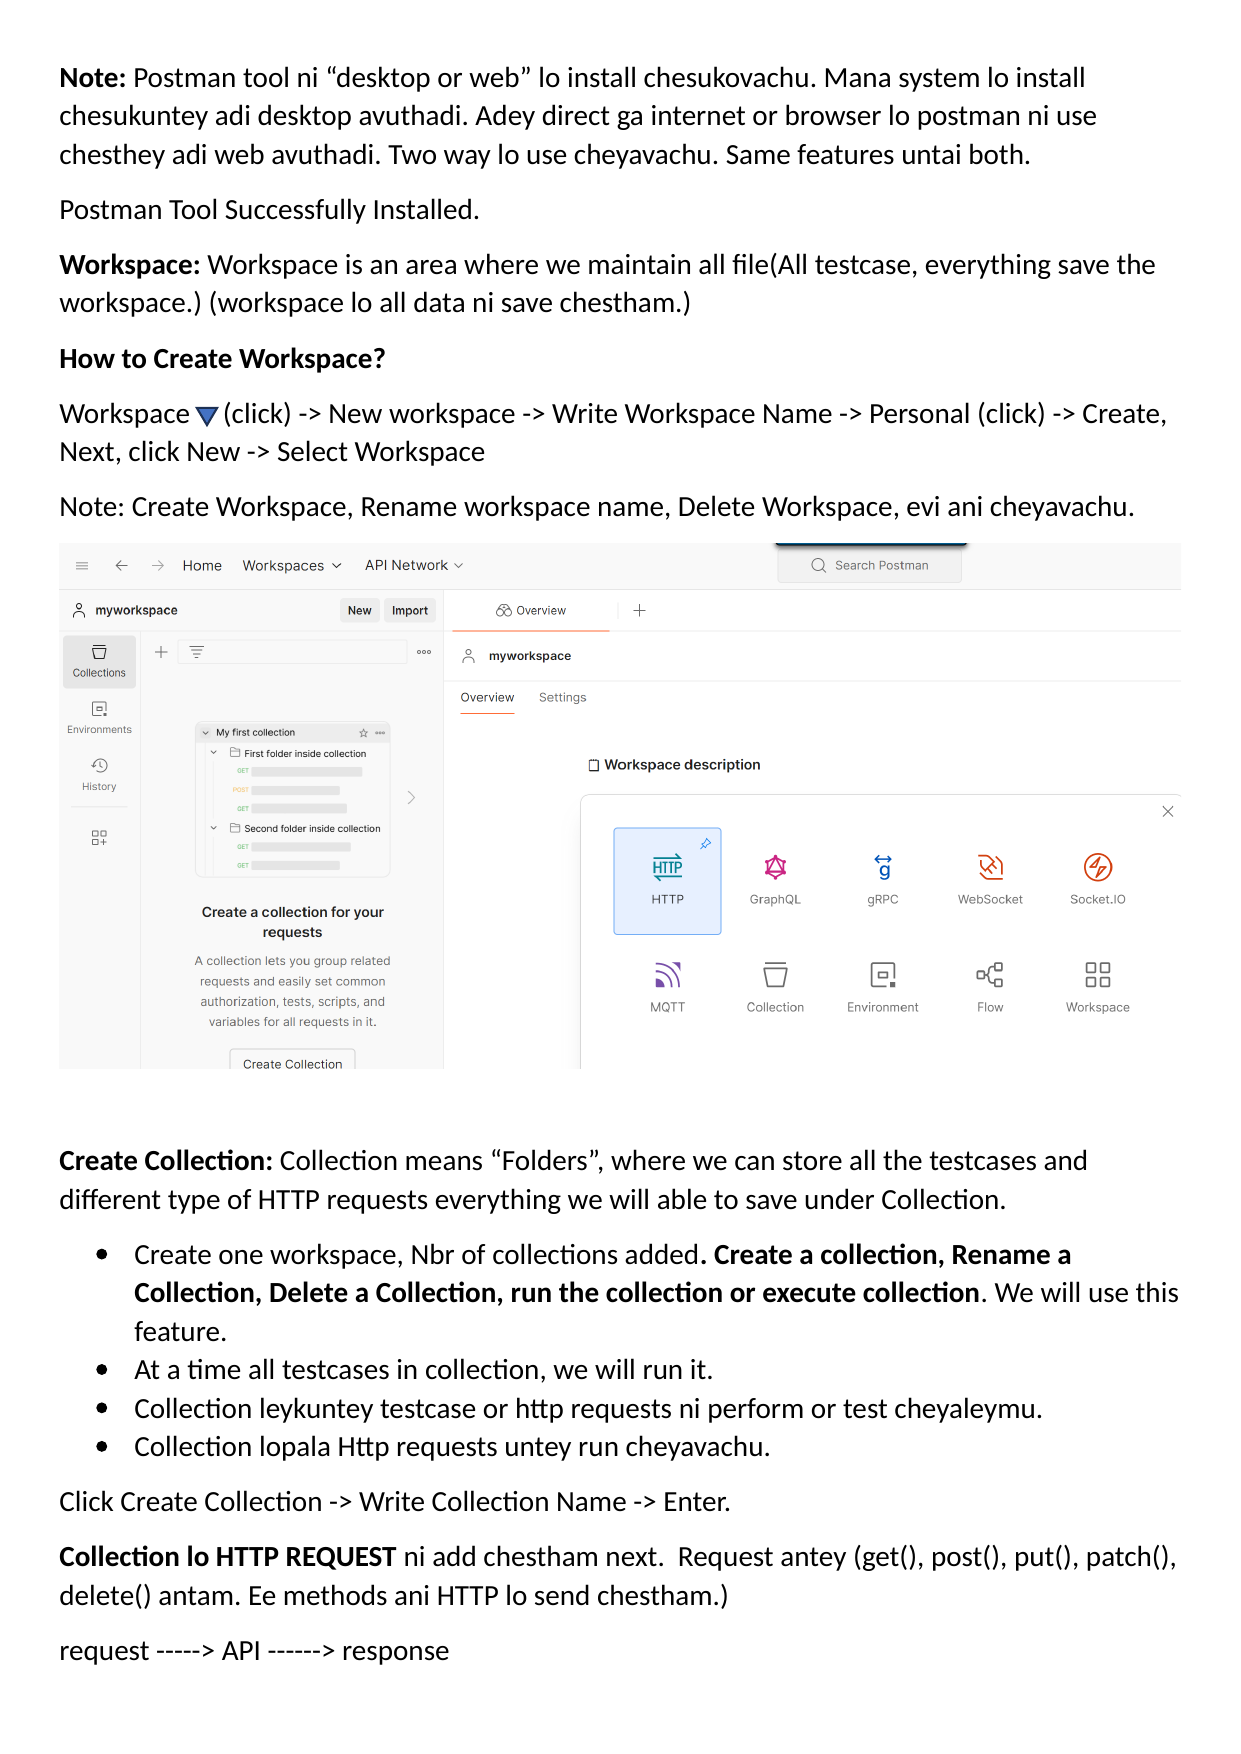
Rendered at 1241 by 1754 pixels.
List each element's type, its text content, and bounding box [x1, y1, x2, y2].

text Create Collection: Collection means “Folders”, where we can store all the testcases and different type of HTTP requests everything we will able to save under Collection. [59, 1142, 1181, 1217]
text Workspace: Workspace is an area where we maintain all file(All testcase, everything save the workspace.) (workspace lo all data ni save chestham.) [59, 246, 1181, 320]
text Note: Create Workspace, Rename workspace name, Delete Workspace, evi ani cheyavachu. [59, 488, 1181, 524]
text request -----> API ------> response [59, 1632, 1181, 1668]
list Collection leykuntey testcase or http requests ni perform or test cheyaleymu. [97, 1390, 1181, 1425]
list Create one workspace, Nbr of collections added. Create a collection, Rename a Collection, Delete a Collection, run the collection or execute collection. We will use this feature. [97, 1236, 1181, 1348]
list At a time all testcases in collection, we will run it. [97, 1351, 1181, 1387]
picture [59, 543, 1182, 1069]
text How to Create Workspace? [59, 340, 1181, 375]
text Postman Tool Successfully Installed. [59, 191, 1181, 227]
text Click Create Collection -> Write Collection Name -> Enter. [59, 1483, 1181, 1519]
text Workspace (click) -> New workspace -> Write Workspace Name -> Personal (click) -> Create, Next, click New -> Select Workspace [59, 395, 1181, 469]
text Collection lo HTTP REQUEST ni add chestham next. Request antey (get(), post(), put(), patch(), delete() antam. Ee methods ani HTTP lo send chestham.) [59, 1538, 1181, 1612]
list Collection lopala Http requests untey run cheyavachu. [97, 1428, 1181, 1464]
text Note: Postman tool ni “desktop or web” lo install chesukovachu. Mana system lo install chesukuntey adi desktop avuthadi. Adey direct ga internet or browser lo postman ni use chesthey adi web avuthadi. Two way lo use cheyavachu. Same features untai both. [59, 59, 1181, 172]
